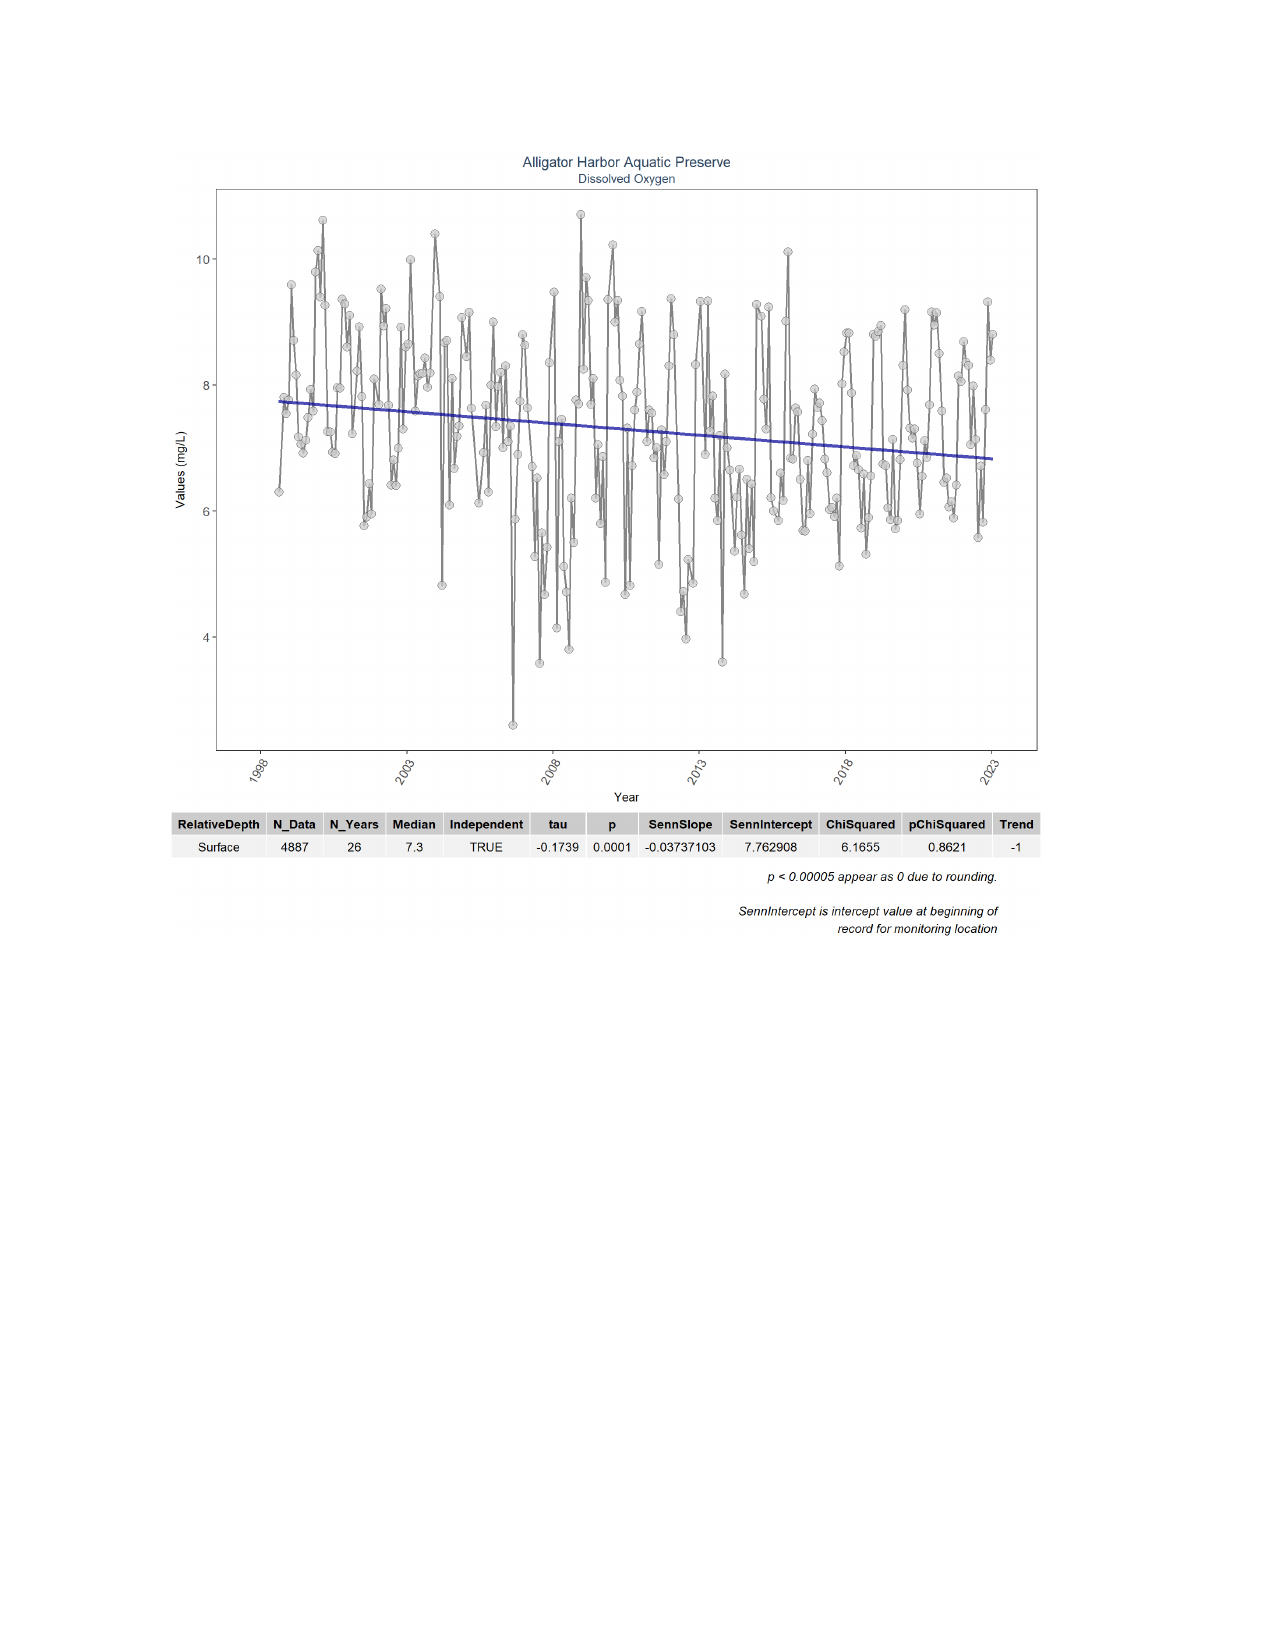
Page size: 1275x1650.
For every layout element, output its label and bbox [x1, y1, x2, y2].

picture [168, 150, 1044, 938]
